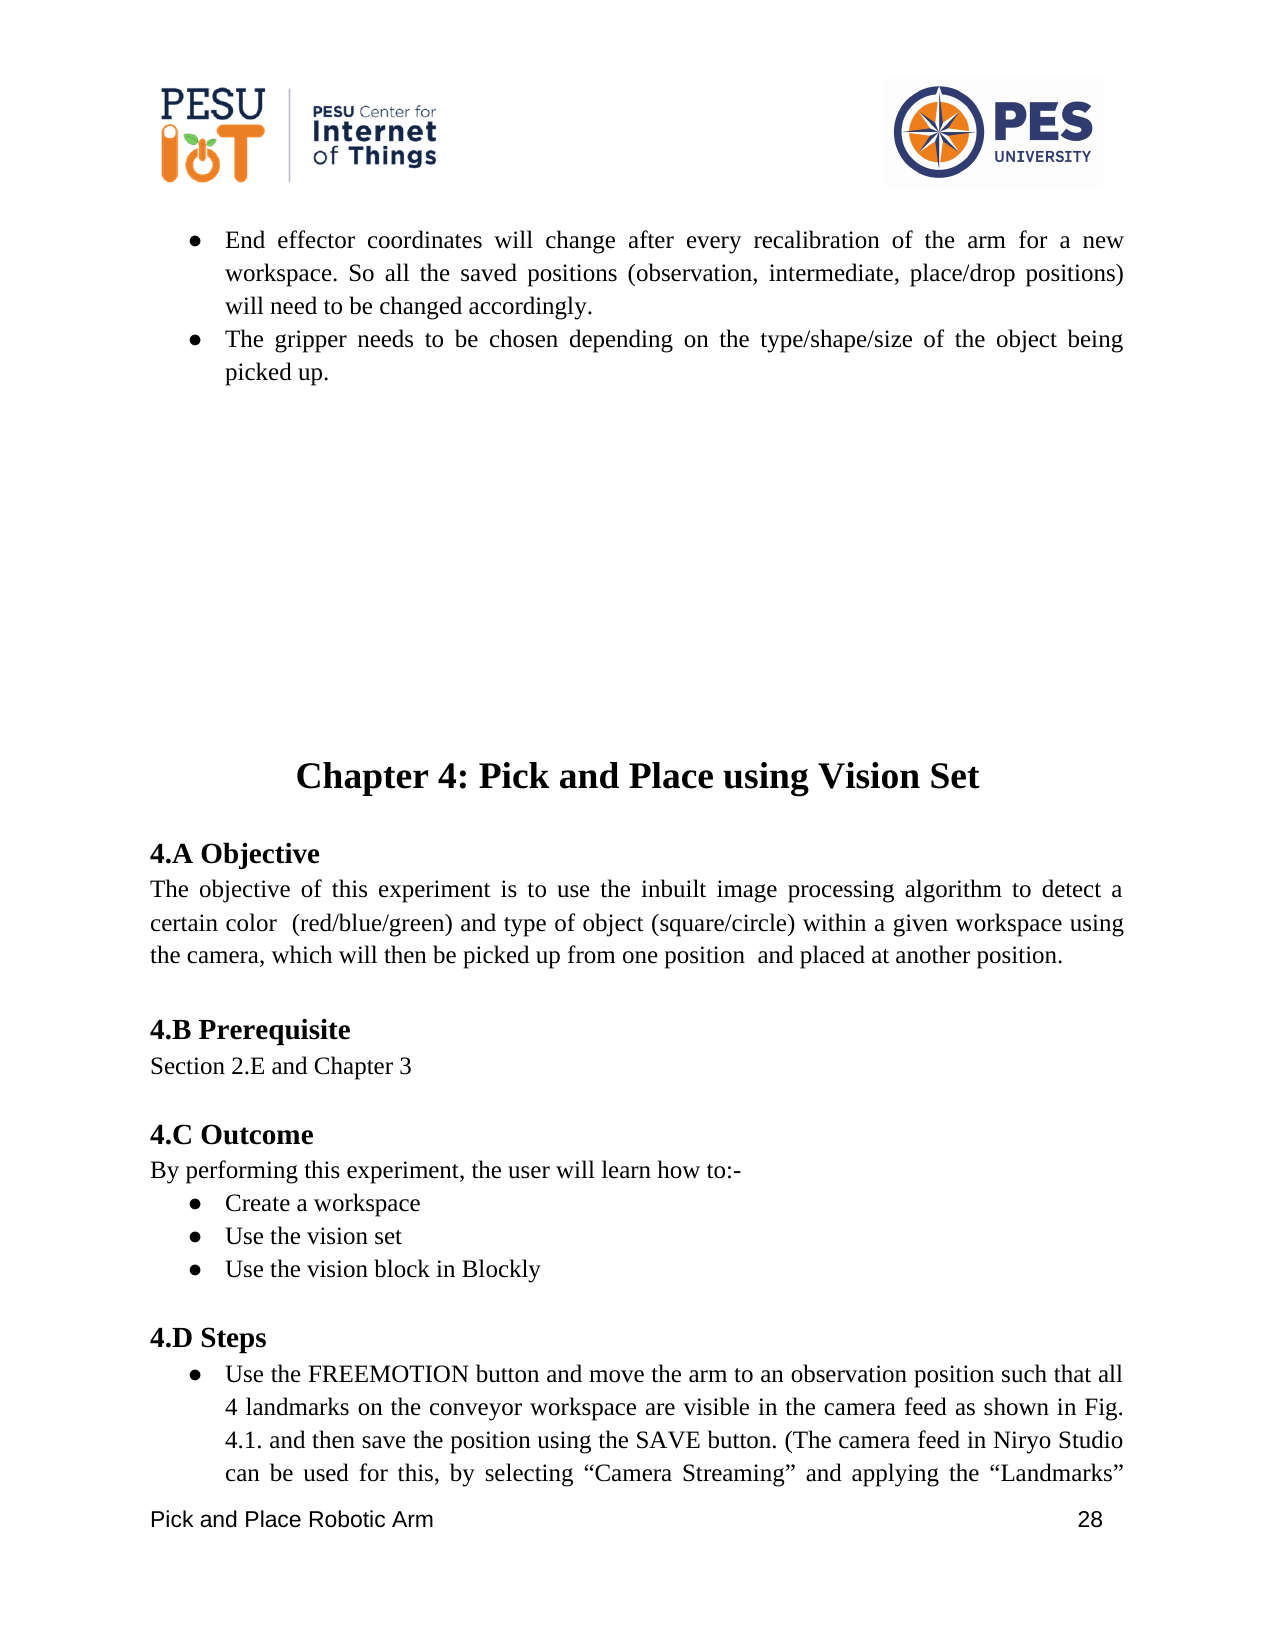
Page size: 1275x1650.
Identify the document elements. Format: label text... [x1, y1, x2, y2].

text 4.D Steps [150, 1320, 1125, 1354]
list Use the vision block in Blockly [187, 1254, 1125, 1283]
text 4.C Outcome [150, 1117, 1125, 1150]
text The objective of this experiment is to use the inbuilt image processing algorithm to detect a certain color (red/blue/green) and type of object (square/circle) within a given workspace using the camera, which will then be picked up from one position and placed at another position. [150, 874, 1125, 969]
text Chapter 4: Pick and Place using Vision Set [150, 753, 1125, 797]
text 4.B Prerequisite [150, 1012, 1125, 1046]
list Use the vision set [187, 1221, 1125, 1250]
picture [883, 76, 1103, 189]
list The gripper needs to be chosen depending on the type/shape/size of the object being picked up. [187, 324, 1125, 386]
picture [150, 75, 438, 189]
text Section 2.E and Chapter 3 [150, 1051, 1125, 1079]
text By performing this experiment, the user will learn how to:- [150, 1155, 1125, 1184]
list Create a workspace [187, 1188, 1125, 1217]
text 4.A Objective [150, 836, 1125, 869]
list End effector coordinates will change after every recalibration of the arm for a new workspace. So all the saved positions (observation, intermediate, place/drop positions) will need to be changed accordingly. [187, 225, 1125, 320]
